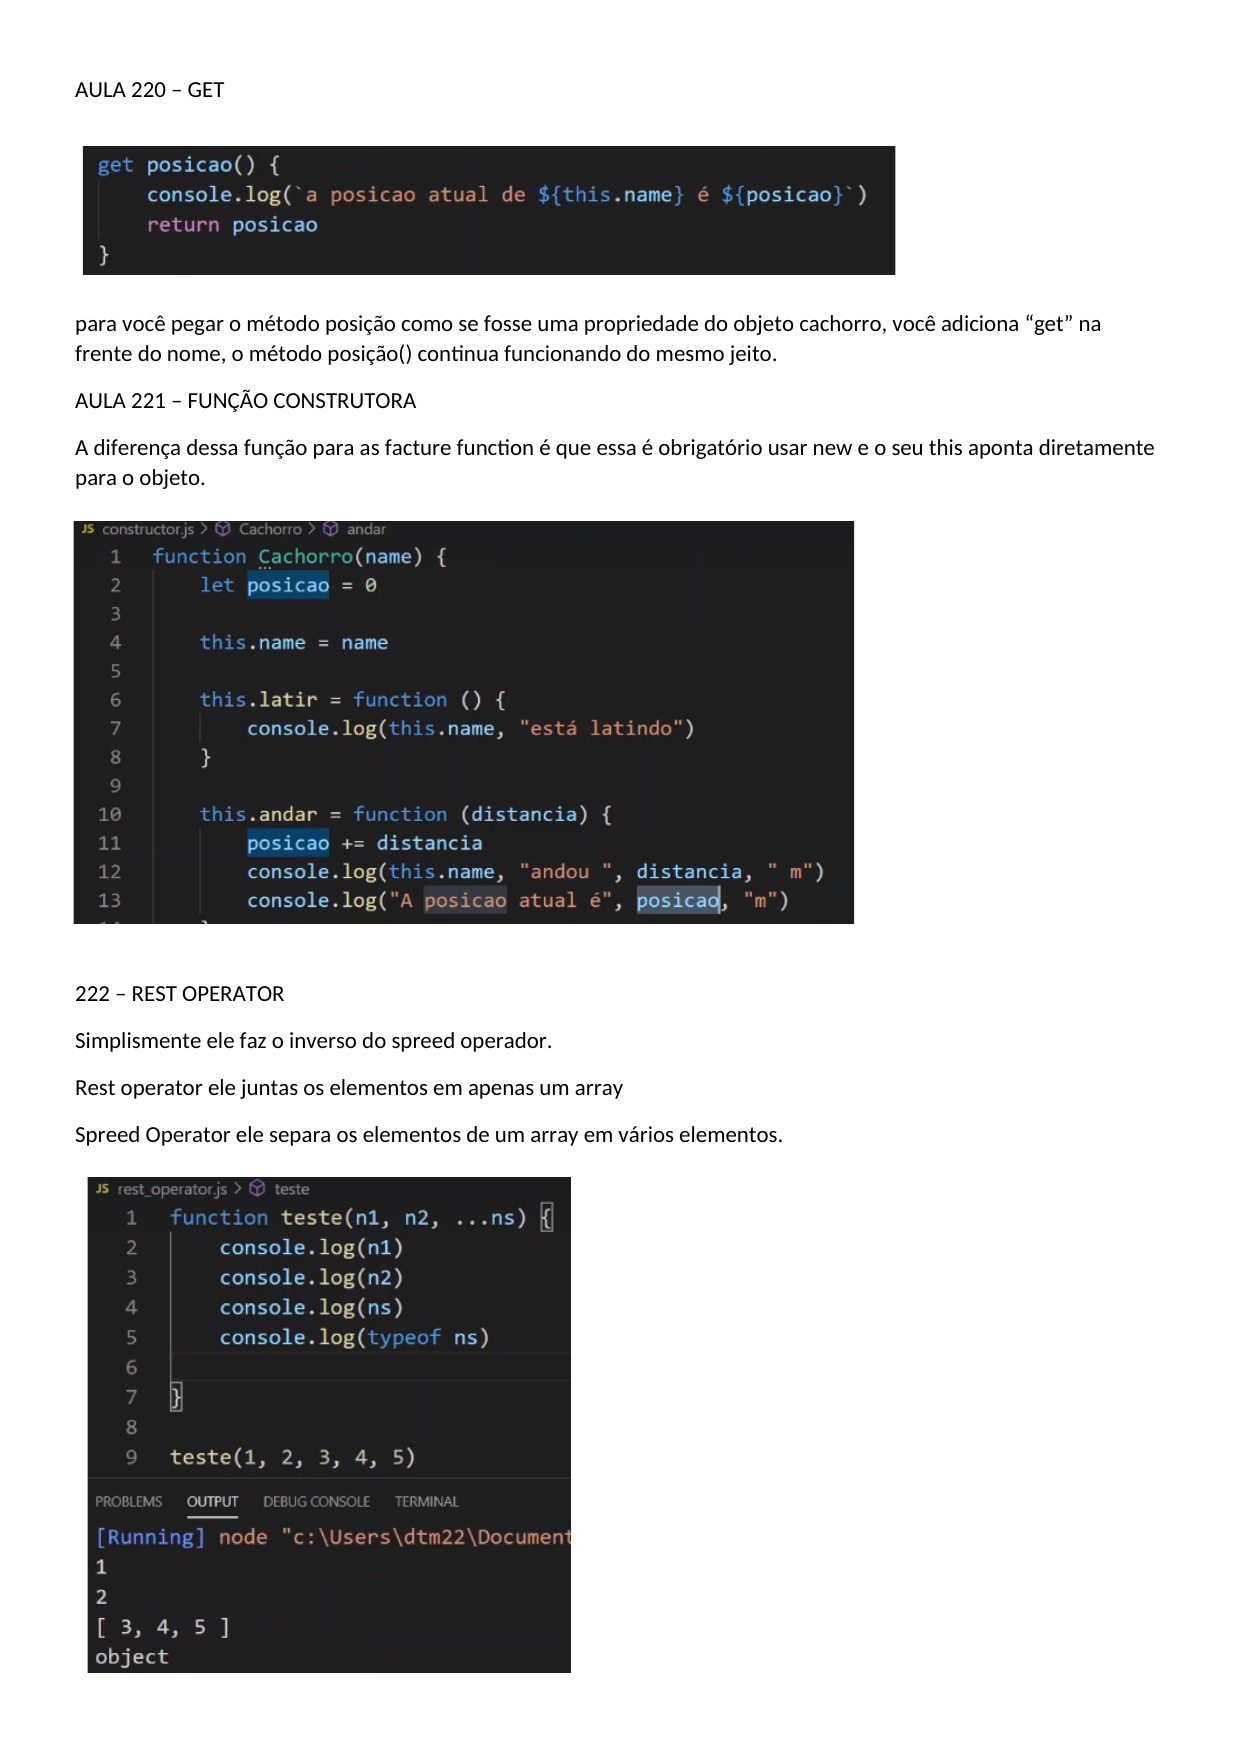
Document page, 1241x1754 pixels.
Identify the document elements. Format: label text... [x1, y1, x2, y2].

picture [73, 521, 855, 924]
picture [82, 146, 896, 275]
text AULA 221 – FUNÇÃO CONSTRUTORA [75, 386, 1165, 414]
text Simplismente ele faz o inverso do spreed operador. [75, 1026, 1165, 1054]
picture [87, 1177, 571, 1673]
text Spreed Operator ele separa os elementos de um array em vários elementos. [75, 1120, 1165, 1148]
text AULA 220 – GET [75, 75, 1165, 103]
text 222 – REST OPERATOR [75, 979, 1165, 1007]
text para você pegar o método posição como se fosse uma propriedade do objeto cachorro, você adiciona “get” na frente do nome, o método posição() continua funcionando do mesmo jeito. [75, 309, 1165, 368]
text A diferença dessa função para as facture function é que essa é obrigatório usar new e o seu this aponta diretamente para o objeto. [75, 433, 1165, 492]
text Rest operator ele juntas os elementos em apenas um array [75, 1073, 1165, 1101]
